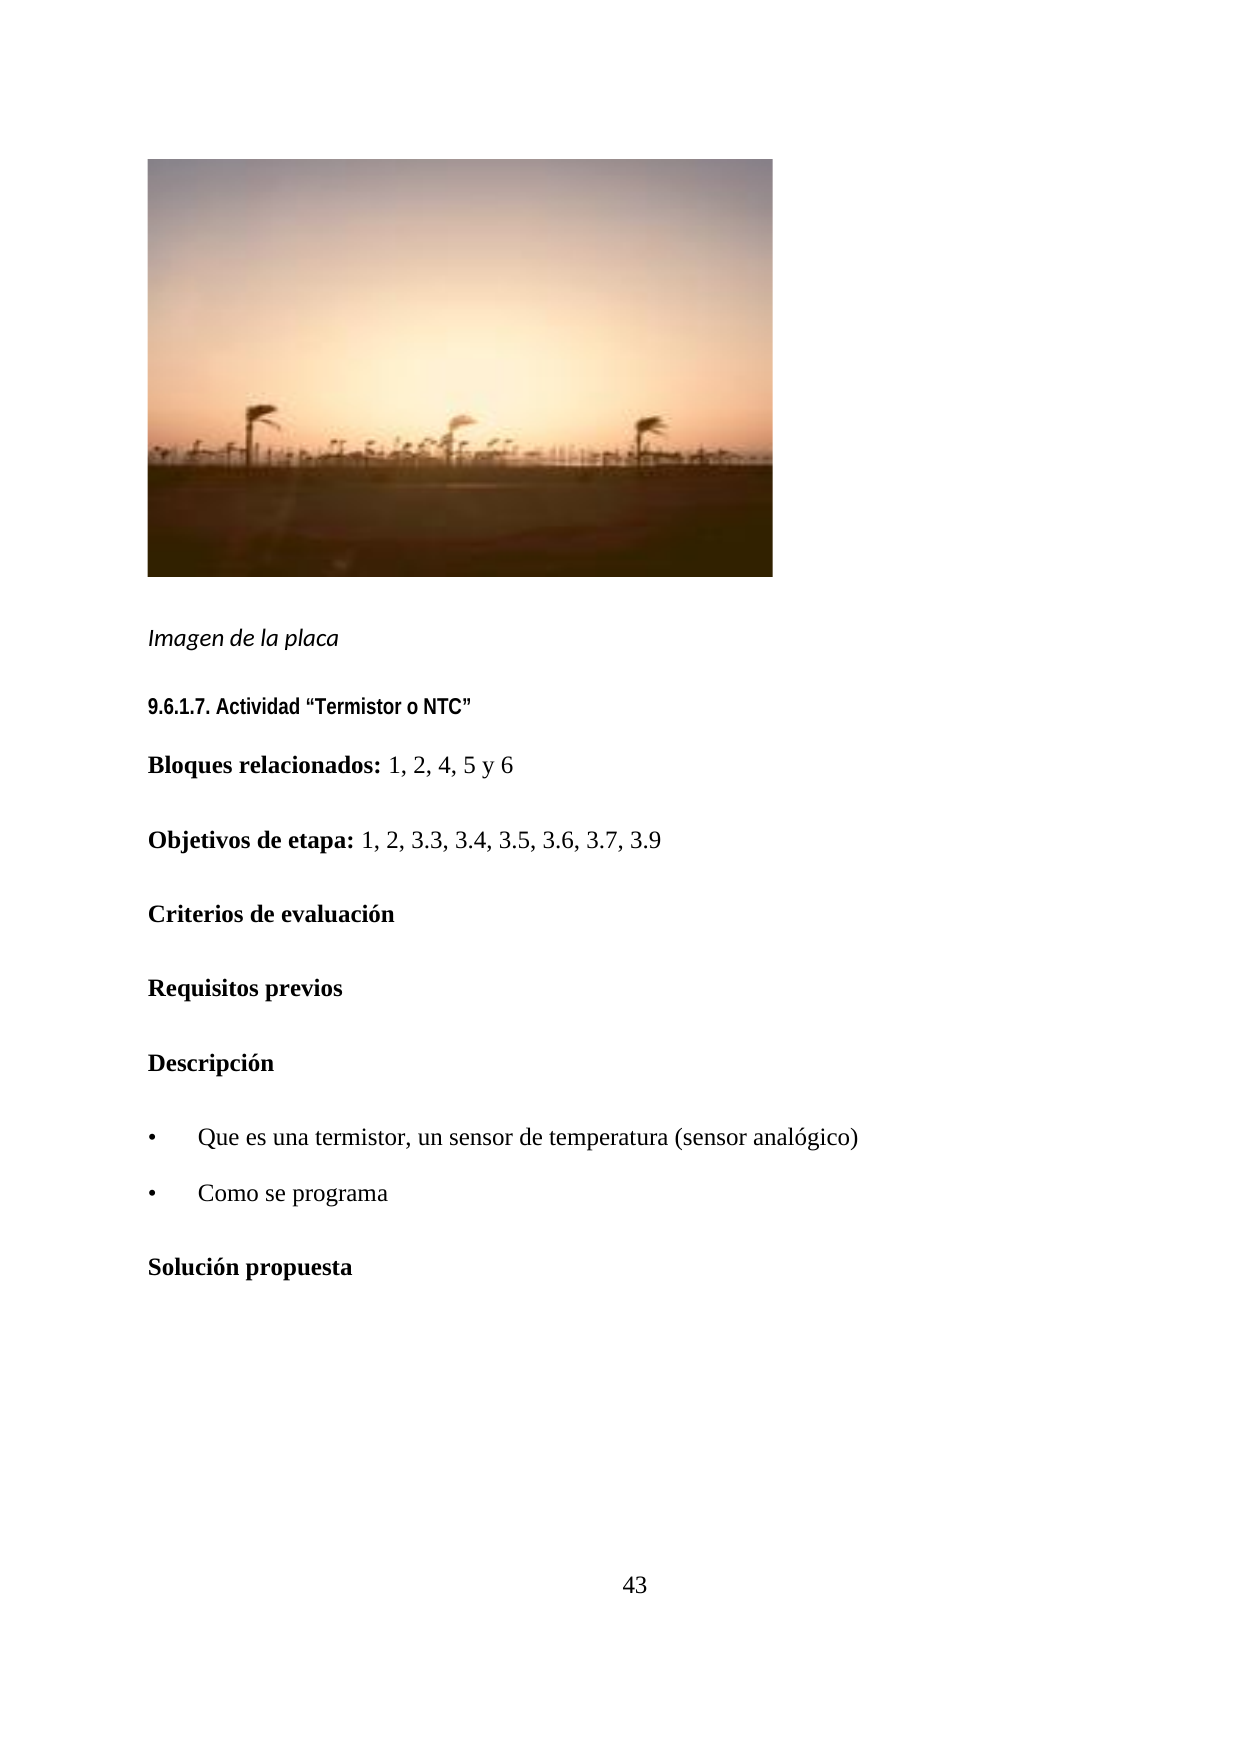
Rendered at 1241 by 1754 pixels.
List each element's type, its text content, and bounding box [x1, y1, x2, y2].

list Como se programa [148, 1178, 1122, 1207]
text Descripción [148, 1048, 1122, 1077]
subtitle Actividad “Termistor o NTC” [148, 693, 1122, 719]
text Objetivos de etapa: 1, 2, 3.3, 3.4, 3.5, 3.6, 3.7, 3.9 [148, 825, 1122, 853]
list Que es una termistor, un sensor de temperatura (sensor analógico) [148, 1122, 1122, 1151]
text Solución propuesta [148, 1252, 1122, 1281]
picture [147, 159, 773, 577]
text Imagen de la placa [148, 622, 1122, 653]
text Bloques relacionados: 1, 2, 4, 5 y 6 [148, 750, 1122, 779]
text Requisitos previos [148, 973, 1122, 1002]
text Criterios de evaluación [148, 899, 1122, 928]
